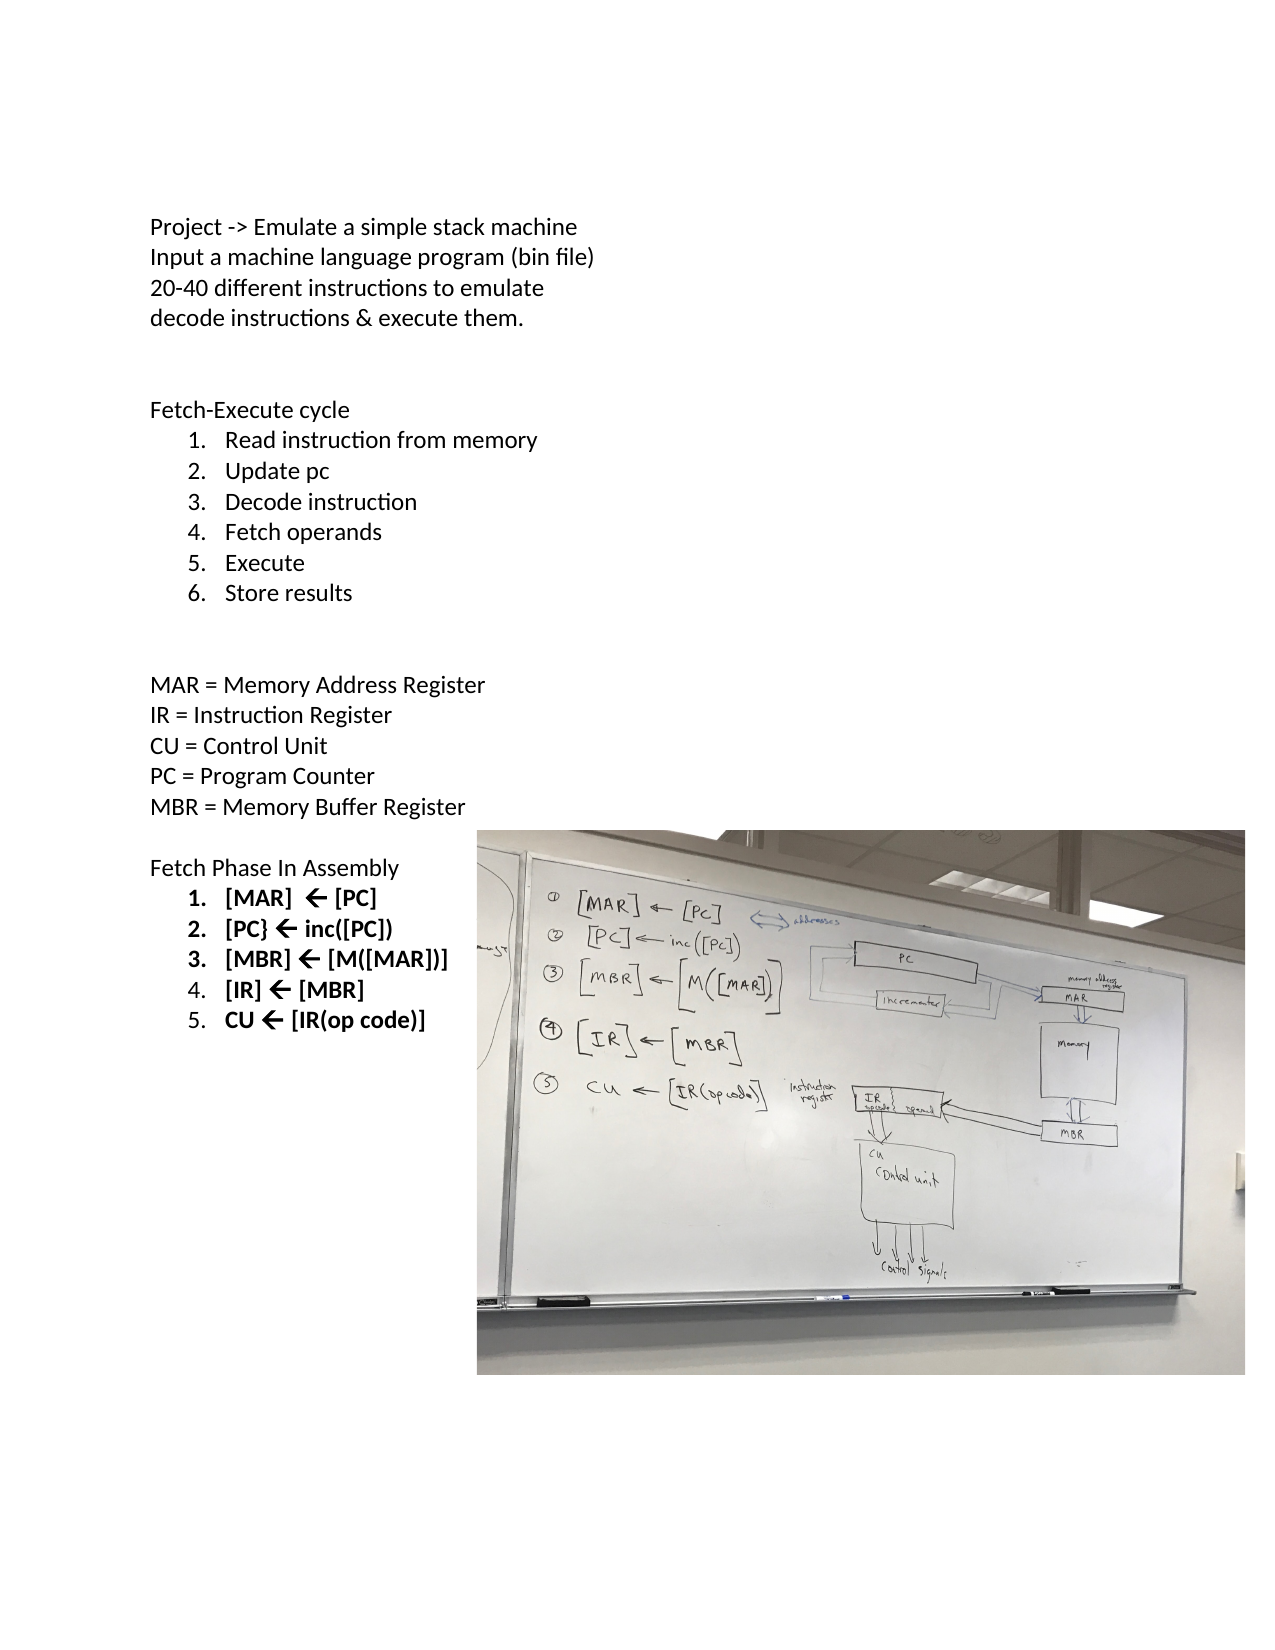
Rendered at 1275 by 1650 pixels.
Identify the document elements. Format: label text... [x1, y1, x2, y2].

list Read instruction from memory [187, 425, 1125, 455]
text MBR = Memory Buffer Register [150, 791, 1125, 821]
list Decode instruction [187, 486, 1125, 516]
list [PC} inc([PC]) [187, 913, 476, 943]
text Fetch Phase In Assembly [150, 852, 476, 882]
list [IR] [MBR] [187, 974, 476, 1004]
picture [476, 830, 1246, 1375]
list Execute [187, 547, 1125, 577]
list [MBR] [M([MAR])] [187, 943, 476, 974]
text decode instructions & execute them. [150, 303, 1125, 333]
text PC = Program Counter [150, 760, 1125, 791]
text 20-40 different instructions to emulate [150, 272, 1125, 303]
text CU = Control Unit [150, 730, 1125, 760]
text Project -> Emulate a simple stack machine [150, 211, 1125, 242]
list [MAR] [PC] [187, 882, 476, 913]
list Fetch operands [187, 516, 1125, 547]
text MAR = Memory Address Register [150, 669, 1125, 699]
text Input a machine language program (bin file) [150, 242, 1125, 272]
text IR = Instruction Register [150, 699, 1125, 730]
text Fetch-Execute cycle [150, 394, 1125, 425]
list Update pc [187, 455, 1125, 486]
list CU [IR(op code)] [187, 1004, 476, 1035]
list Store results [187, 577, 1125, 608]
